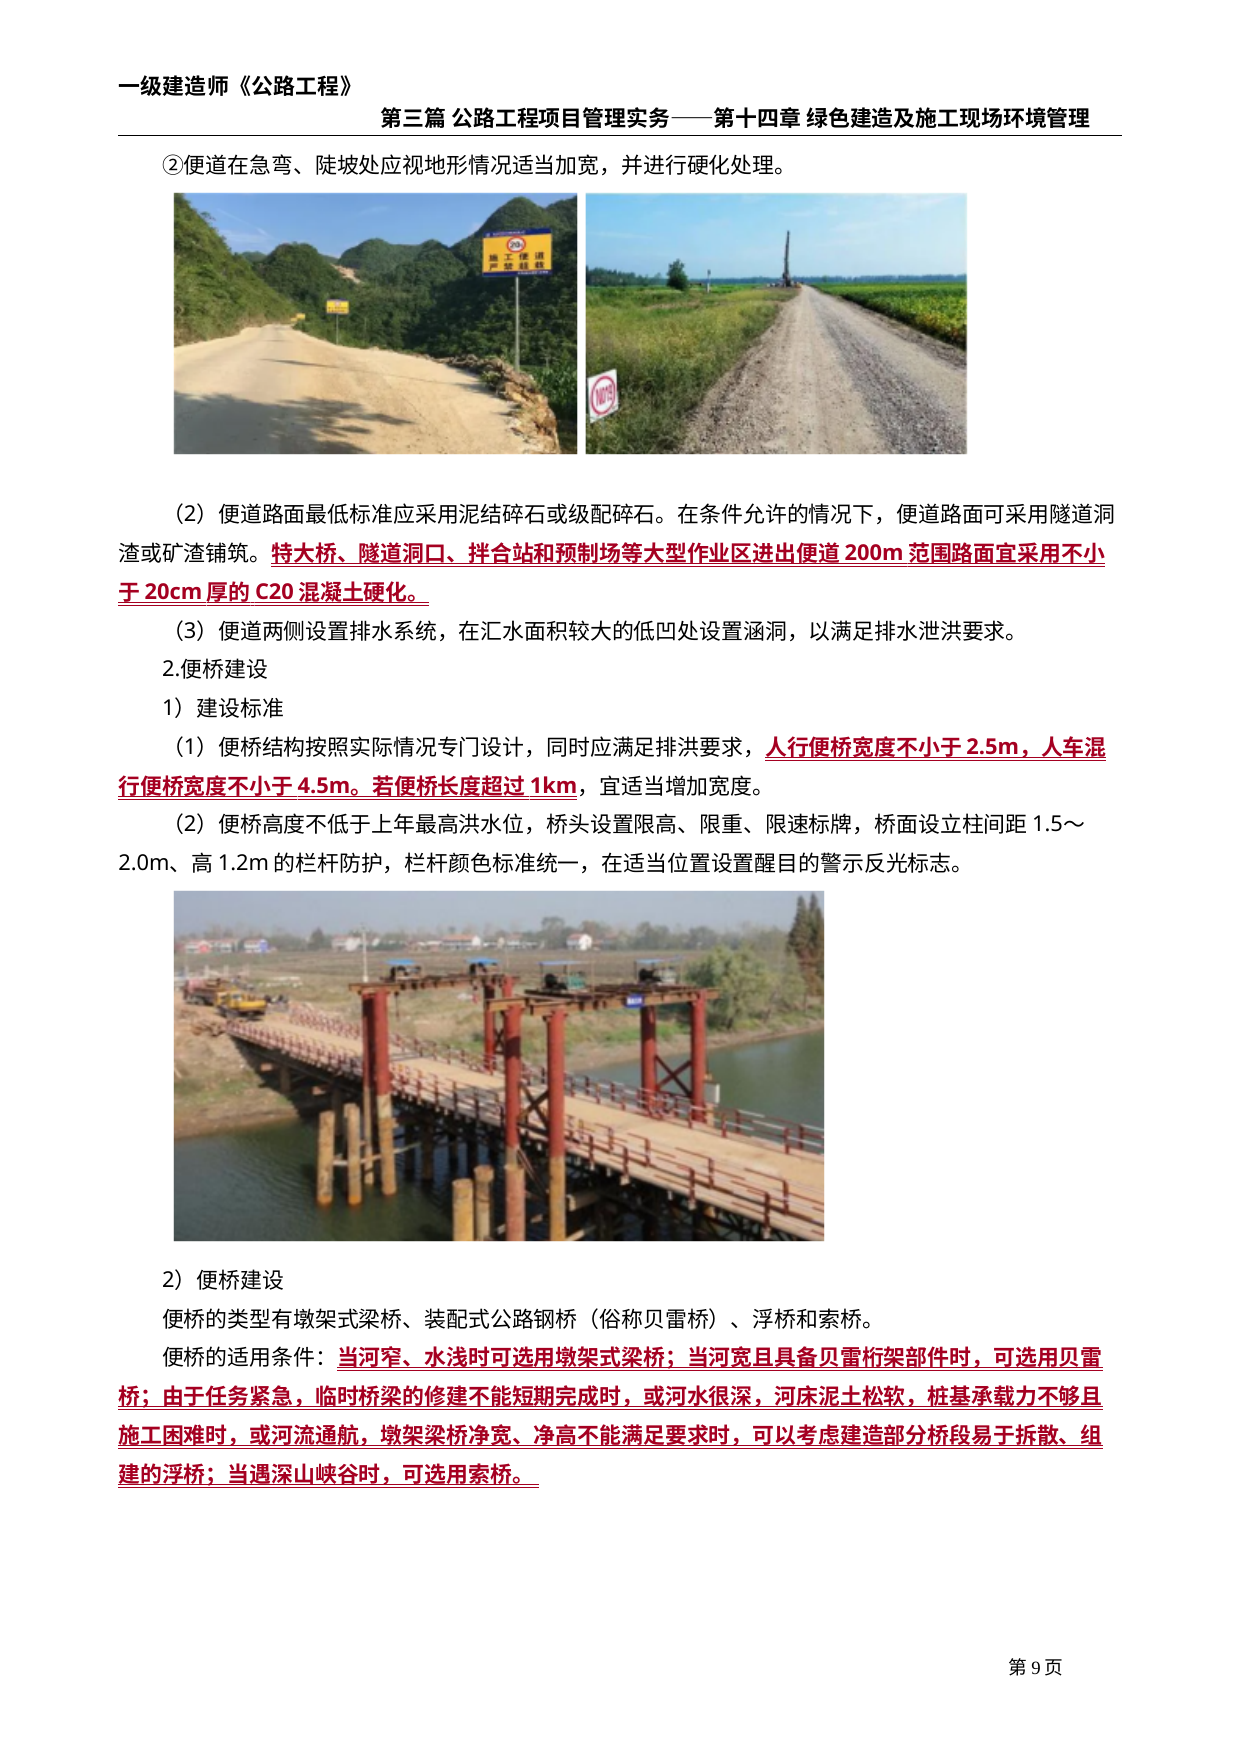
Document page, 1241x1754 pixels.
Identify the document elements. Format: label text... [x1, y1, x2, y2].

text ②便道在急弯、陡坡处应视地形情况适当加宽，并进行硬化处理。 [118, 147, 1122, 181]
picture [166, 883, 831, 1248]
text （1）便桥结构按照实际情况专门设计，同时应满足排洪要求，人行便桥宽度不小于2.5m，人车混行便桥宽度不小于4.5m。若便桥长度超过1km，宜适当增加宽度。 [118, 728, 1122, 801]
text （2）便道路面最低标准应采用泥结碎石或级配碎石。在条件允许的情况下，便道路面可采用隧道洞渣或矿渣铺筑。特大桥、隧道洞口、拌合站和预制场等大型作业区进出便道200m范围路面宜采用不小于20cm厚的C20混凝土硬化。 [118, 496, 1122, 608]
text 便桥的类型有墩架式梁桥、装配式公路钢桥（俗称贝雷桥）、浮桥和索桥。 [118, 1301, 1122, 1334]
text 便桥的适用条件：当河窄、水浅时可选用墩架式梁桥；当河宽且具备贝雷桁架部件时，可选用贝雷桥；由于任务紧急，临时桥梁的修建不能短期完成时，或河水很深，河床泥土松软，桩基承载力不够且施工困难时，或河流通航，墩架梁桥净宽、净高不能满足要求时，可以考虑建造部分桥段易于拆散、组建的浮桥；当遇深山峡谷时，可选用索桥。 [118, 1339, 1122, 1490]
text 2.便桥建设 [118, 651, 1122, 685]
text 2）便桥建设 [118, 1262, 1122, 1296]
text 1）建设标准 [118, 690, 1122, 724]
text （2）便桥高度不低于上年最高洪水位，桥头设置限高、限重、限速标牌，桥面设立柱间距1.5～2.0m、高1.2m的栏杆防护，栏杆颜色标准统一，在适当位置设置醒目的警示反光标志。 [118, 806, 1122, 879]
picture [166, 185, 973, 461]
text （3）便道两侧设置排水系统，在汇水面积较大的低凹处设置涵洞，以满足排水泄洪要求。 [118, 613, 1122, 647]
